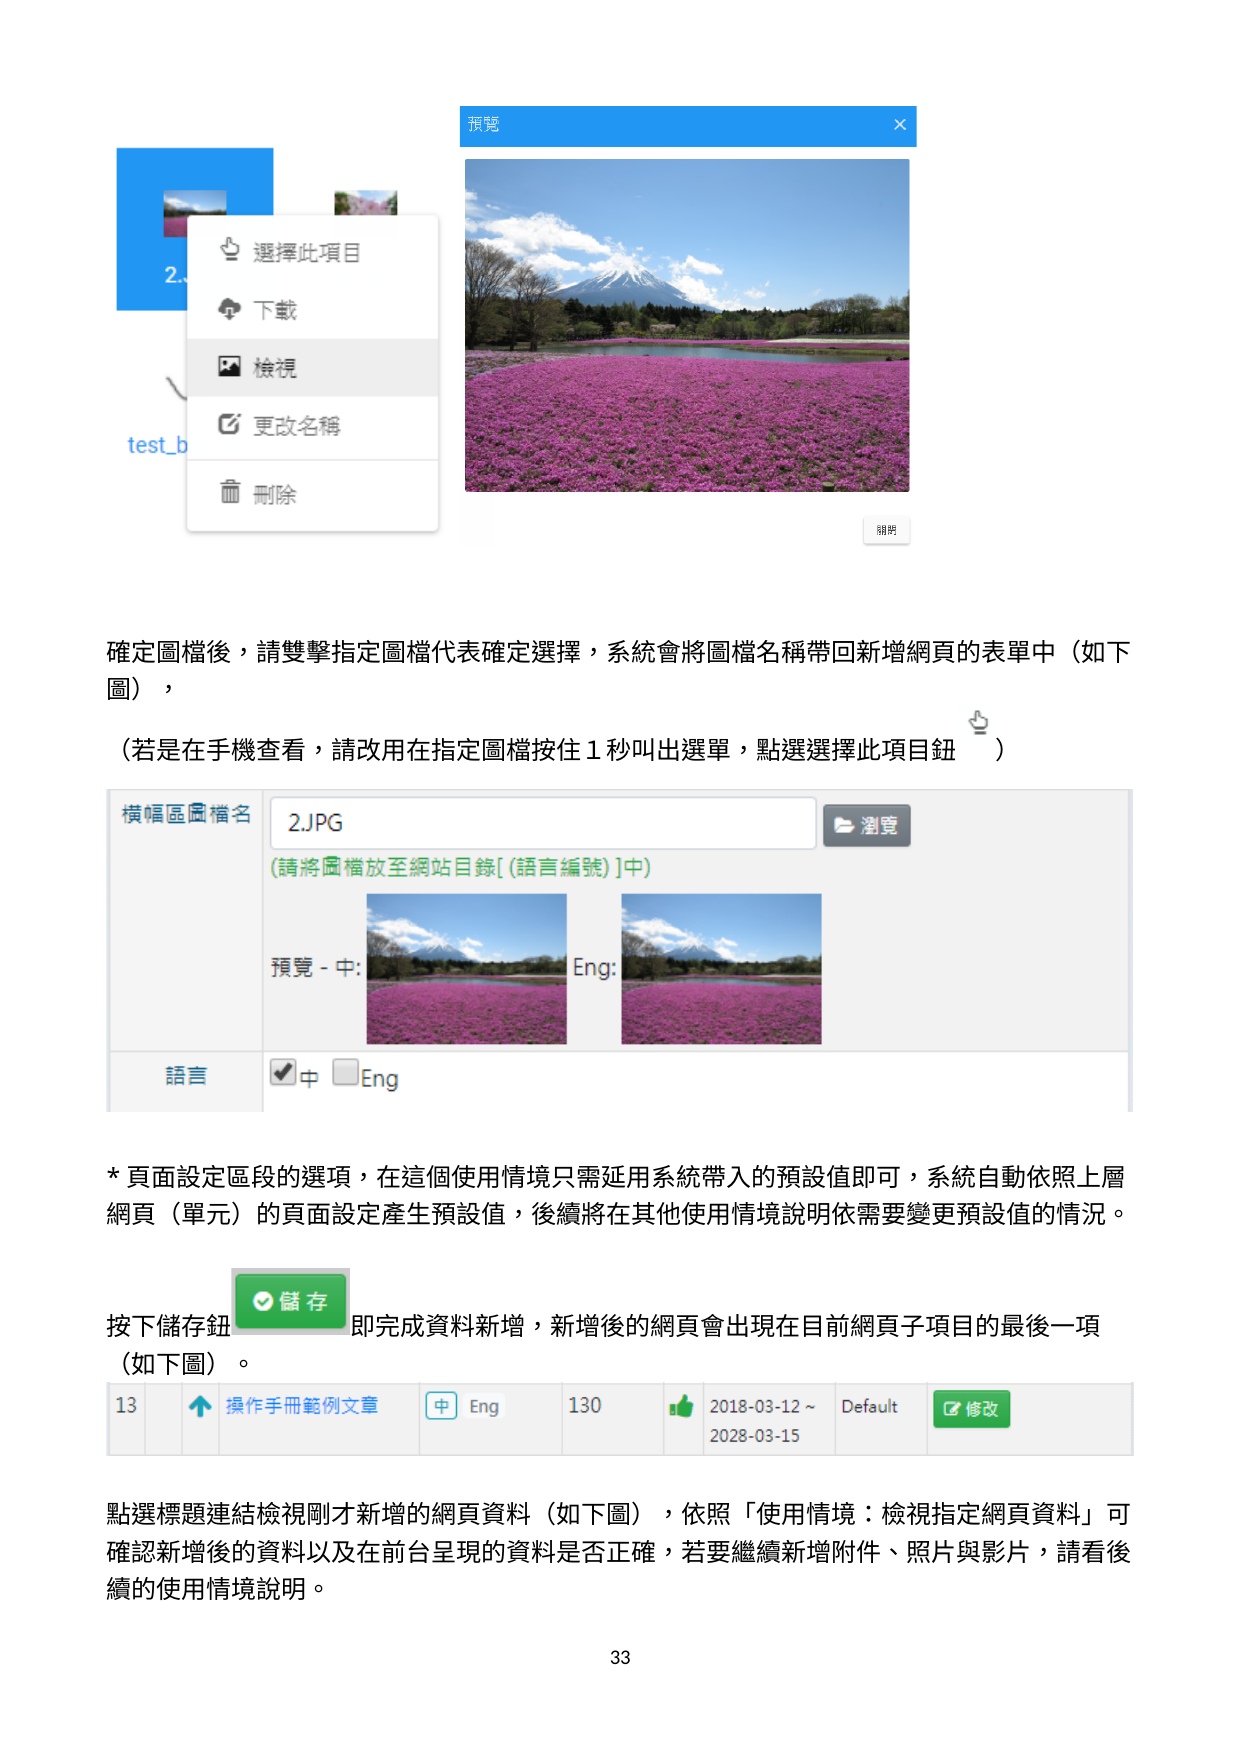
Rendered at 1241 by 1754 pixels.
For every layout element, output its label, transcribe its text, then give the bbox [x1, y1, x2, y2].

text 確定圖檔後，請雙擊指定圖檔代表確定選擇，系統會將圖檔名稱帶回新增網頁的表單中（如下圖）， [106, 631, 1134, 706]
picture [106, 142, 454, 547]
picture [106, 1382, 1134, 1456]
text 點選標題連結檢視剛才新增的網頁資料（如下圖），依照「使用情境：檢視指定網頁資料」可確認新增後的資料以及在前台呈現的資料是否正確，若要繼續新增附件、照片與影片，請看後續的使用情境說明。 [106, 1494, 1134, 1606]
picture [956, 706, 996, 746]
text * 頁面設定區段的選項，在這個使用情境只需延用系統帶入的預設值即可，系統自動依照上層網頁（單元）的頁面設定產生預設值，後續將在其他使用情境說明依需要變更預設值的情況。 [106, 1156, 1134, 1231]
text （若是在手機查看，請改用在指定圖檔按住１秒叫出選單，點選選擇此項目鈕） [106, 706, 1134, 781]
picture [459, 106, 917, 547]
picture [231, 1268, 350, 1335]
text 按下儲存鈕即完成資料新增，新增後的網頁會出現在目前網頁子項目的最後一項（如下圖）。 [106, 1269, 1134, 1381]
picture [106, 789, 1133, 1112]
